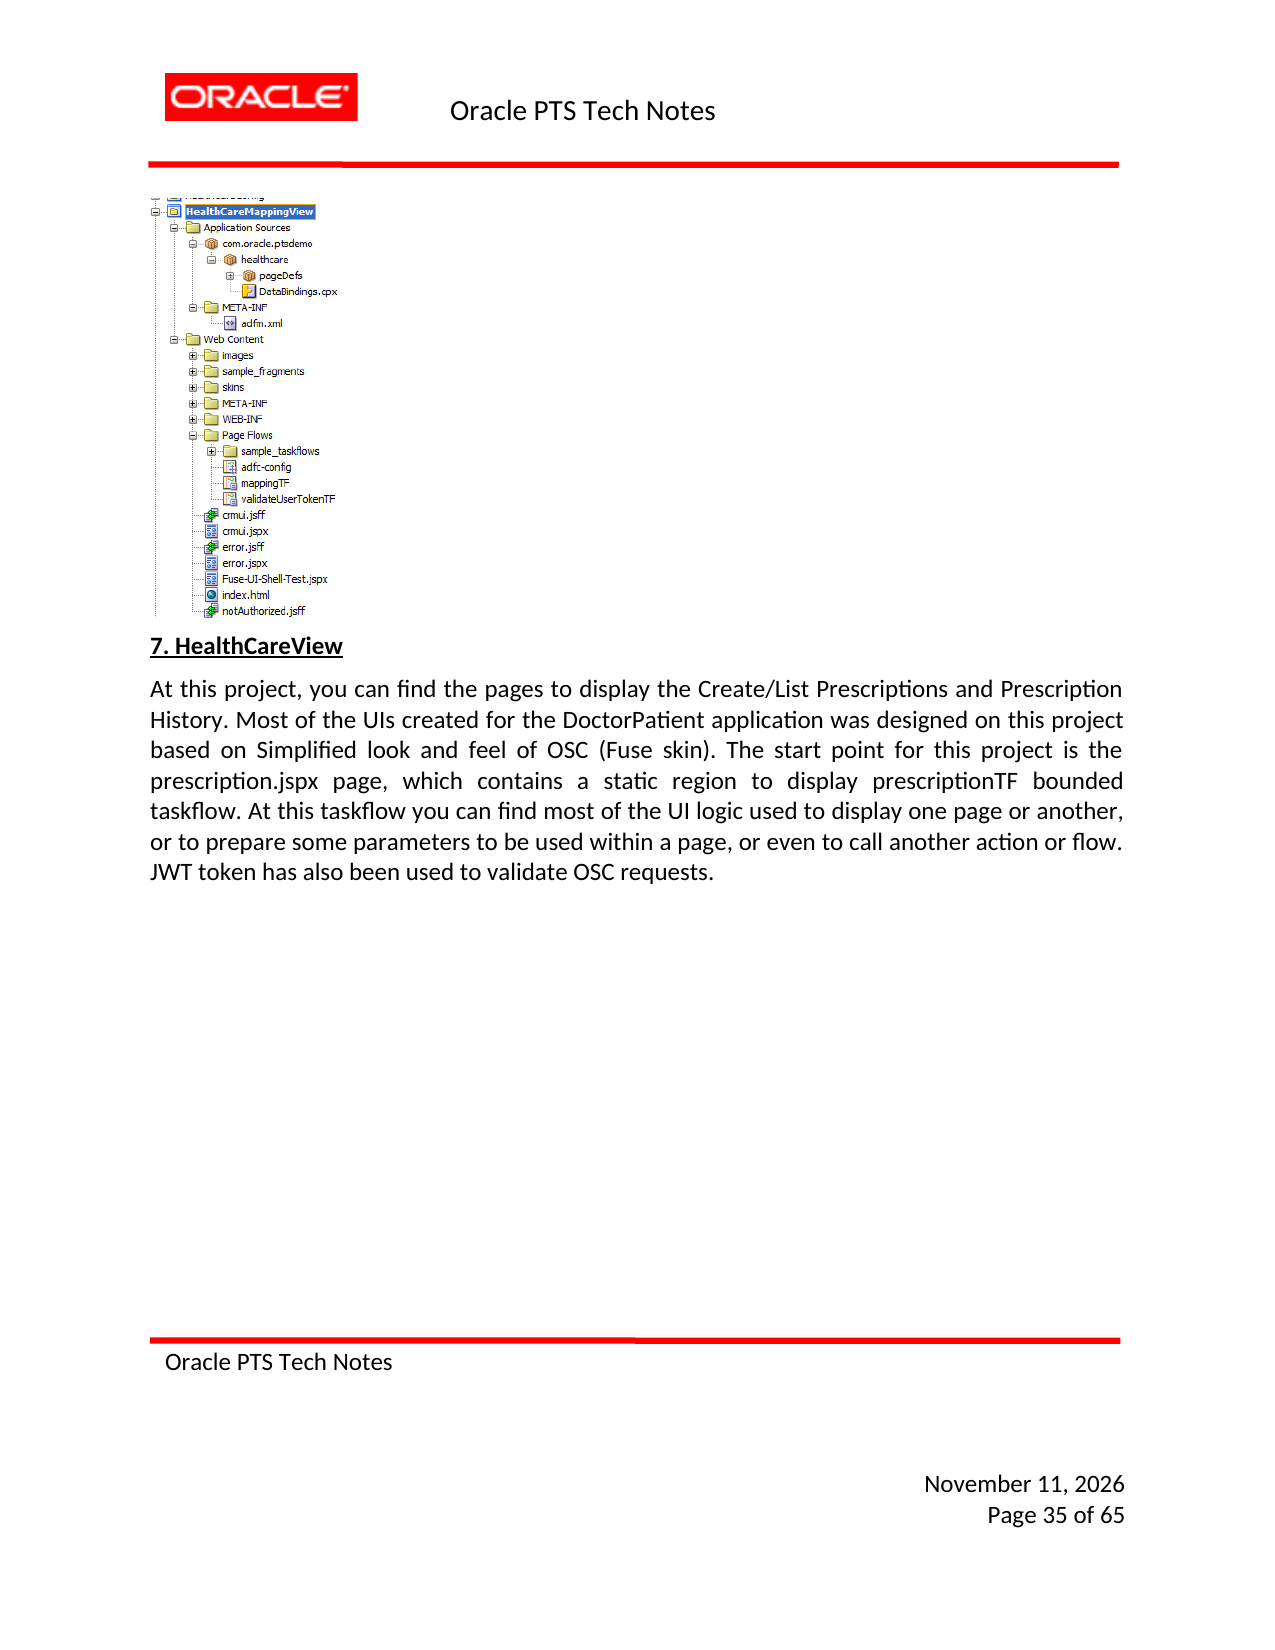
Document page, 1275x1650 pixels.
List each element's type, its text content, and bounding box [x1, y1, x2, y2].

text At this project, you can find the pages to display the Create/List Prescriptions and Prescription History. Most of the UIs created for the DoctorPatient application was designed on this project based on Simplified look and feel of OSC (Fuse skin). The start point for this project is the prescription.jspx page, which contains a static region to display prescriptionTF bounded taskflow. At this taskflow you can find most of the UI logic used to display one page or another, or to prepare some parameters to be used within a page, or even to call another action or flow. JWT token has also been used to validate OSC requests. [150, 673, 1125, 887]
picture [150, 198, 378, 618]
picture [165, 73, 358, 121]
text 7. HealthCareView [150, 630, 1125, 661]
